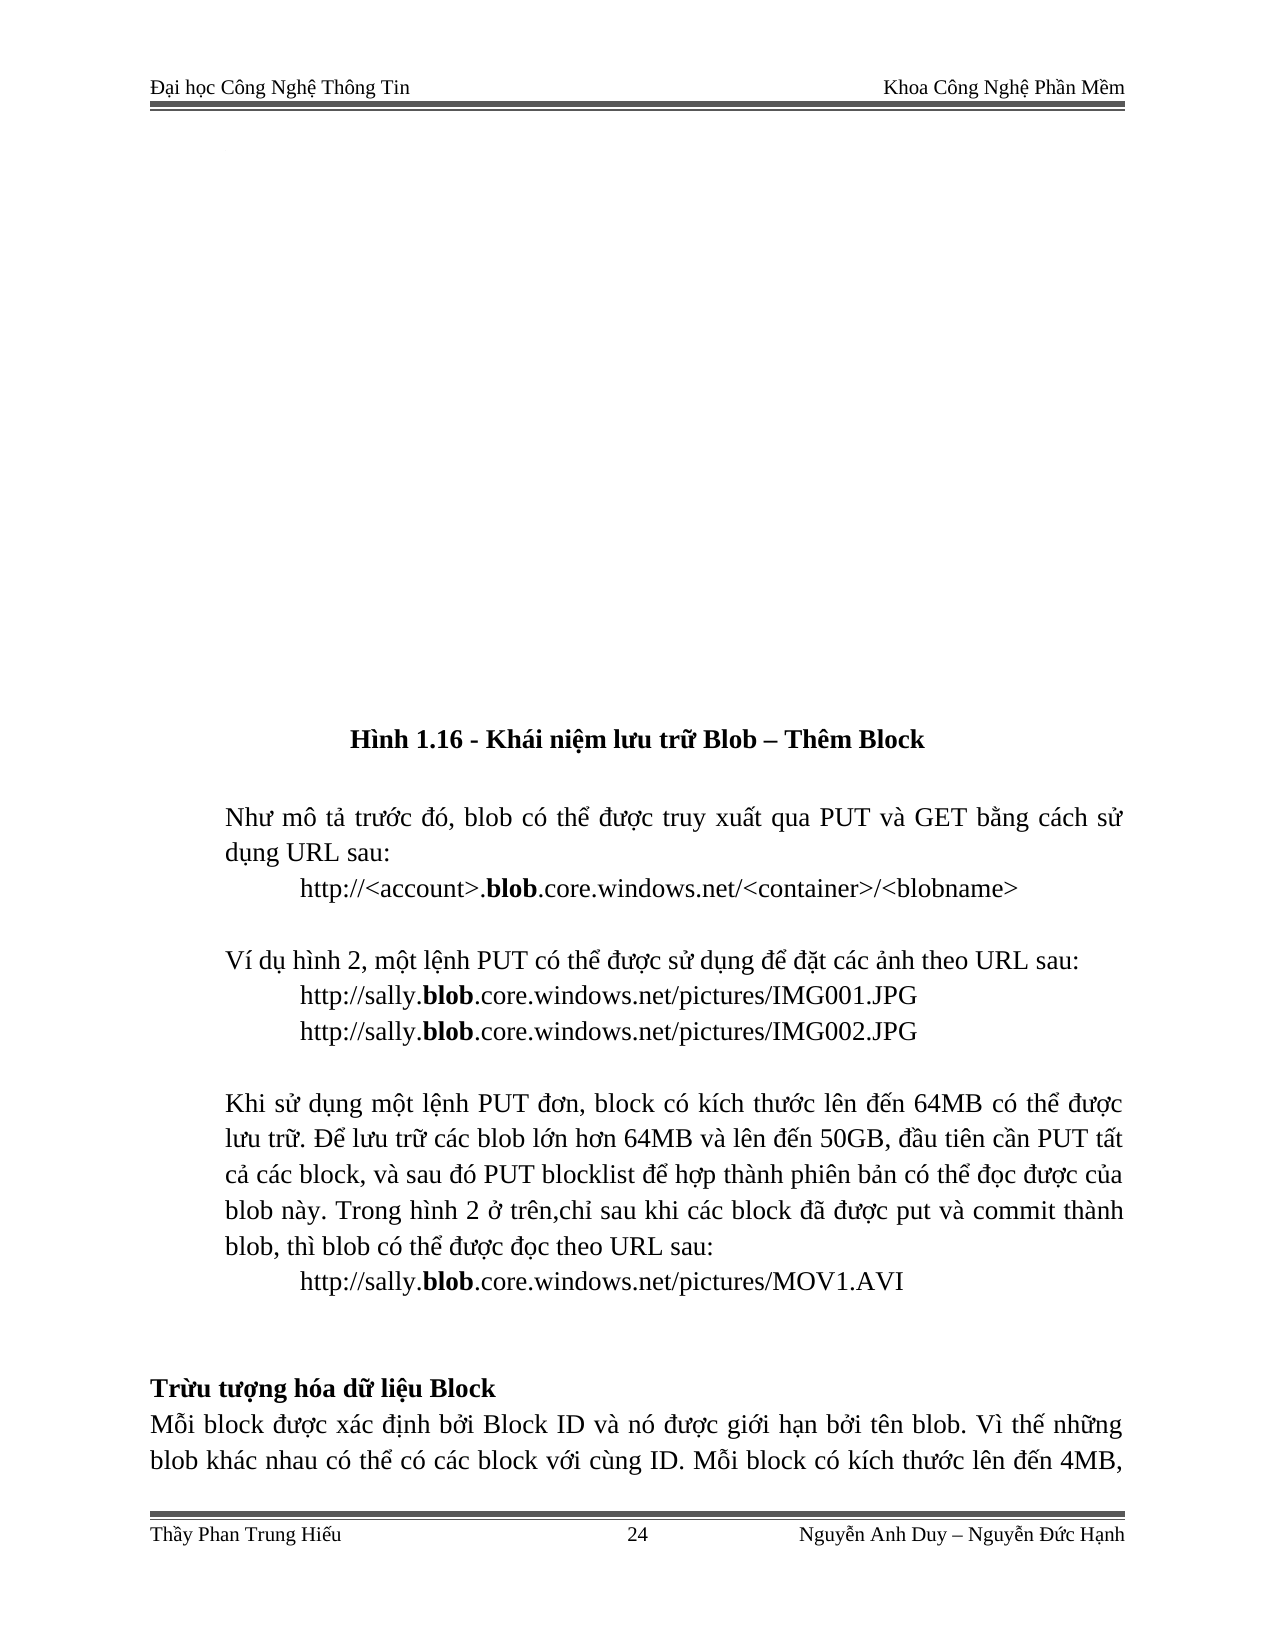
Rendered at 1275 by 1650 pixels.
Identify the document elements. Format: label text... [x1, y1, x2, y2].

text http://sally.blob.core.windows.net/pictures/IMG001.JPG [225, 979, 1125, 1011]
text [150, 1408, 1125, 1475]
text http://sally.blob.core.windows.net/pictures/IMG002.JPG [225, 1015, 1125, 1046]
subtitle Hình 1.16 - Khái niệm lưu trữ Blob – Thêm Block [150, 723, 1125, 754]
text Trừu tượng hóa dữ liệu Block [150, 1372, 1125, 1404]
text Như mô tả trước đó, blob có thể được truy xuất qua PUT và GET bằng cách sử dụng URL sau: [225, 801, 1125, 868]
text http://<account>.blob.core.windows.net/<container>/<blobname> [225, 872, 1125, 903]
text Khi sử dụng một lệnh PUT đơn, block có kích thước lên đến 64MB có thể được lưu trữ. Để lưu trữ các blob lớn hơn 64MB và lên đến 50GB, đầu tiên cần PUT tất cả các block, và sau đó PUT blocklist để hợp thành phiên bản có thể đọc được của blob này. Trong hình 2 ở trên,chỉ sau khi các block đã được put và commit thành blob, thì blob có thể được đọc theo URL sau: [225, 1225, 1125, 1261]
text Ví dụ hình 2, một lệnh PUT có thể được sử dụng để đặt các ảnh theo URL sau: [225, 944, 1125, 975]
text Khi sử dụng một lệnh PUT đơn, block có kích thước lên đến 64MB có thể được lưu trữ. Để lưu trữ các blob lớn hơn 64MB và lên đến 50GB, đầu tiên cần PUT tất cả các block, và sau đó PUT blocklist để hợp thành phiên bản có thể đọc được của blob này. Trong hình 2 ở trên,chỉ sau khi các block đã được put và commit thành blob, thì blob có thể được đọc theo URL sau: [225, 1087, 1125, 1158]
text http://sally.blob.core.windows.net/pictures/MOV1.AVI [225, 1265, 1125, 1296]
